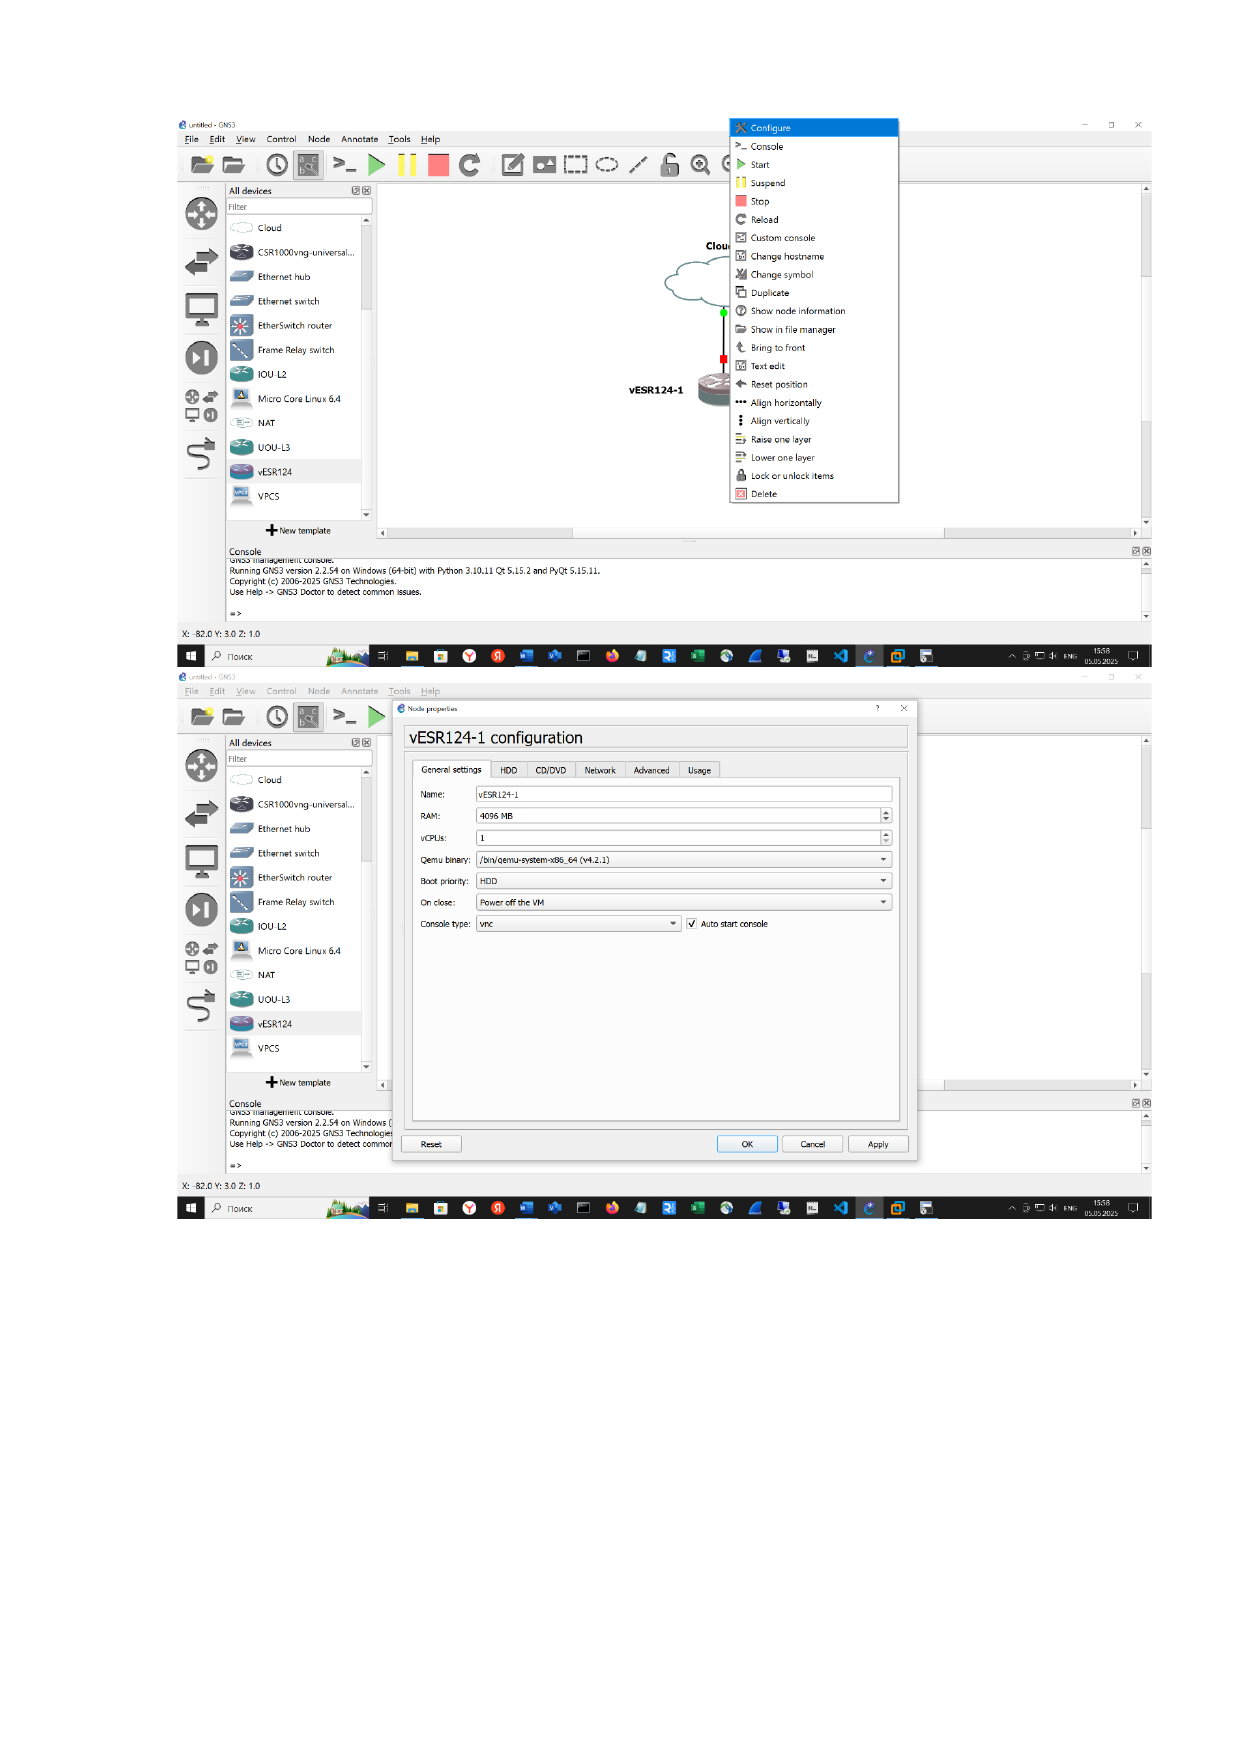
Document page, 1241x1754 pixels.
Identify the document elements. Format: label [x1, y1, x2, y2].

picture [177, 118, 1152, 667]
picture [177, 670, 1152, 1219]
